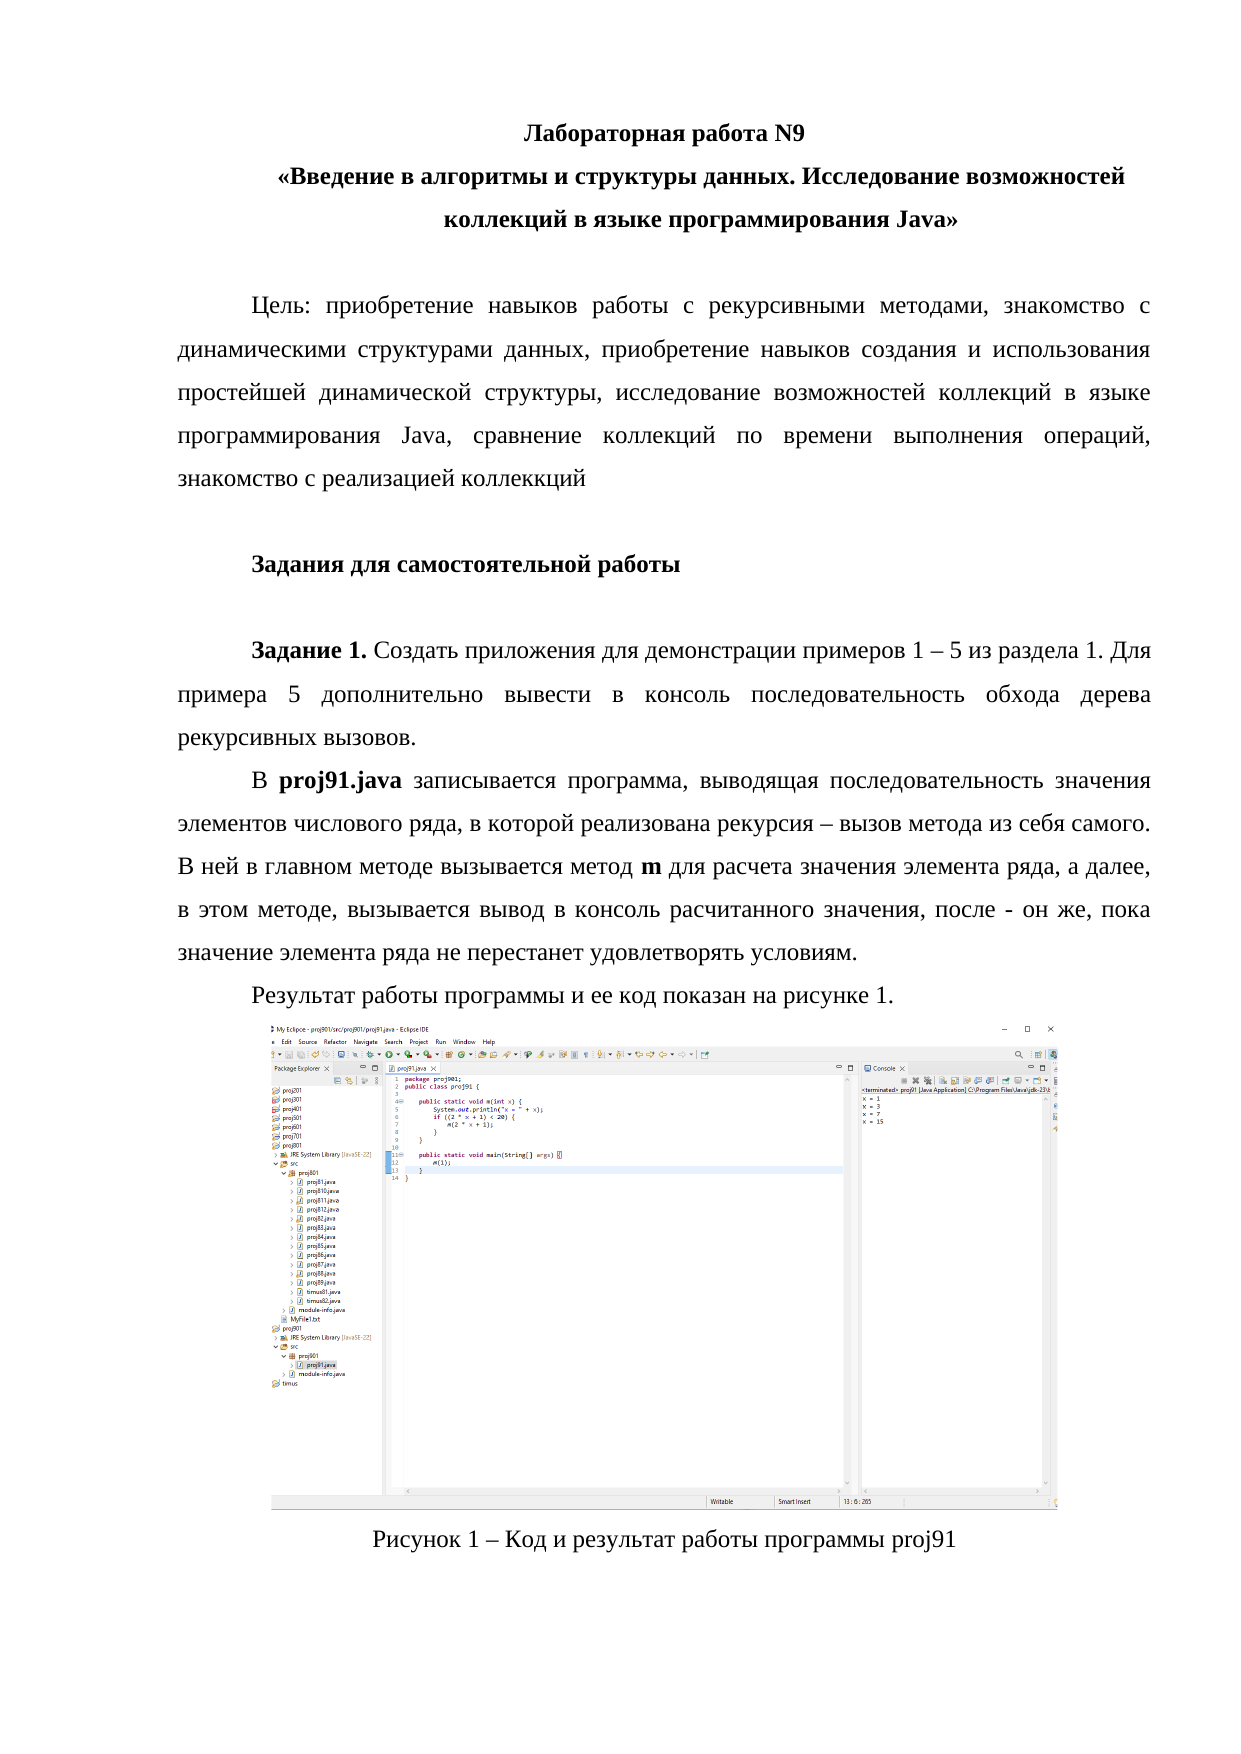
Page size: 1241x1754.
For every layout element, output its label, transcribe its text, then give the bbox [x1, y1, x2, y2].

text «Введение в алгоритмы и структуры данных. Исследование возможностей [177, 161, 1152, 190]
text Лабораторная работа N9 [177, 118, 1152, 147]
text Задания для самостоятельной работы [177, 549, 1152, 578]
picture [271, 1023, 1058, 1510]
text Цель: приобретение навыков работы с рекурсивными методами, знакомство с динамическими структурами данных, приобретение навыков создания и использования простейшей динамической структуры, исследование возможностей коллекций в языке программирования Java, сравнение коллекций по времени выполнения операций, знакомство с реализацией коллеккций [177, 291, 1152, 492]
text коллекций в языке программирования Java» [177, 204, 1152, 233]
text Результат работы программы и ее код показан на рисунке 1. [177, 981, 1152, 1009]
text Задание 1. Создать приложения для демонстрации примеров 1 – 5 из раздела 1. Для примера 5 дополнительно вывести в консоль последовательность обхода дерева рекурсивных вызовов. [177, 636, 1152, 751]
text Рисунок 1 – Код и результат работы программы proj91 [177, 1524, 1152, 1552]
text В proj91.java записывается программа, выводящая последовательность значения элементов числового ряда, в которой реализована рекурсия – вызов метода из себя самого. В ней в главном методе вызывается метод m для расчета значения элемента ряда, а далее, в этом методе, вызывается вывод в консоль расчитанного значения, после - он же, пока значение элемента ряда не перестанет удовлетворять условиям. [177, 765, 1152, 966]
